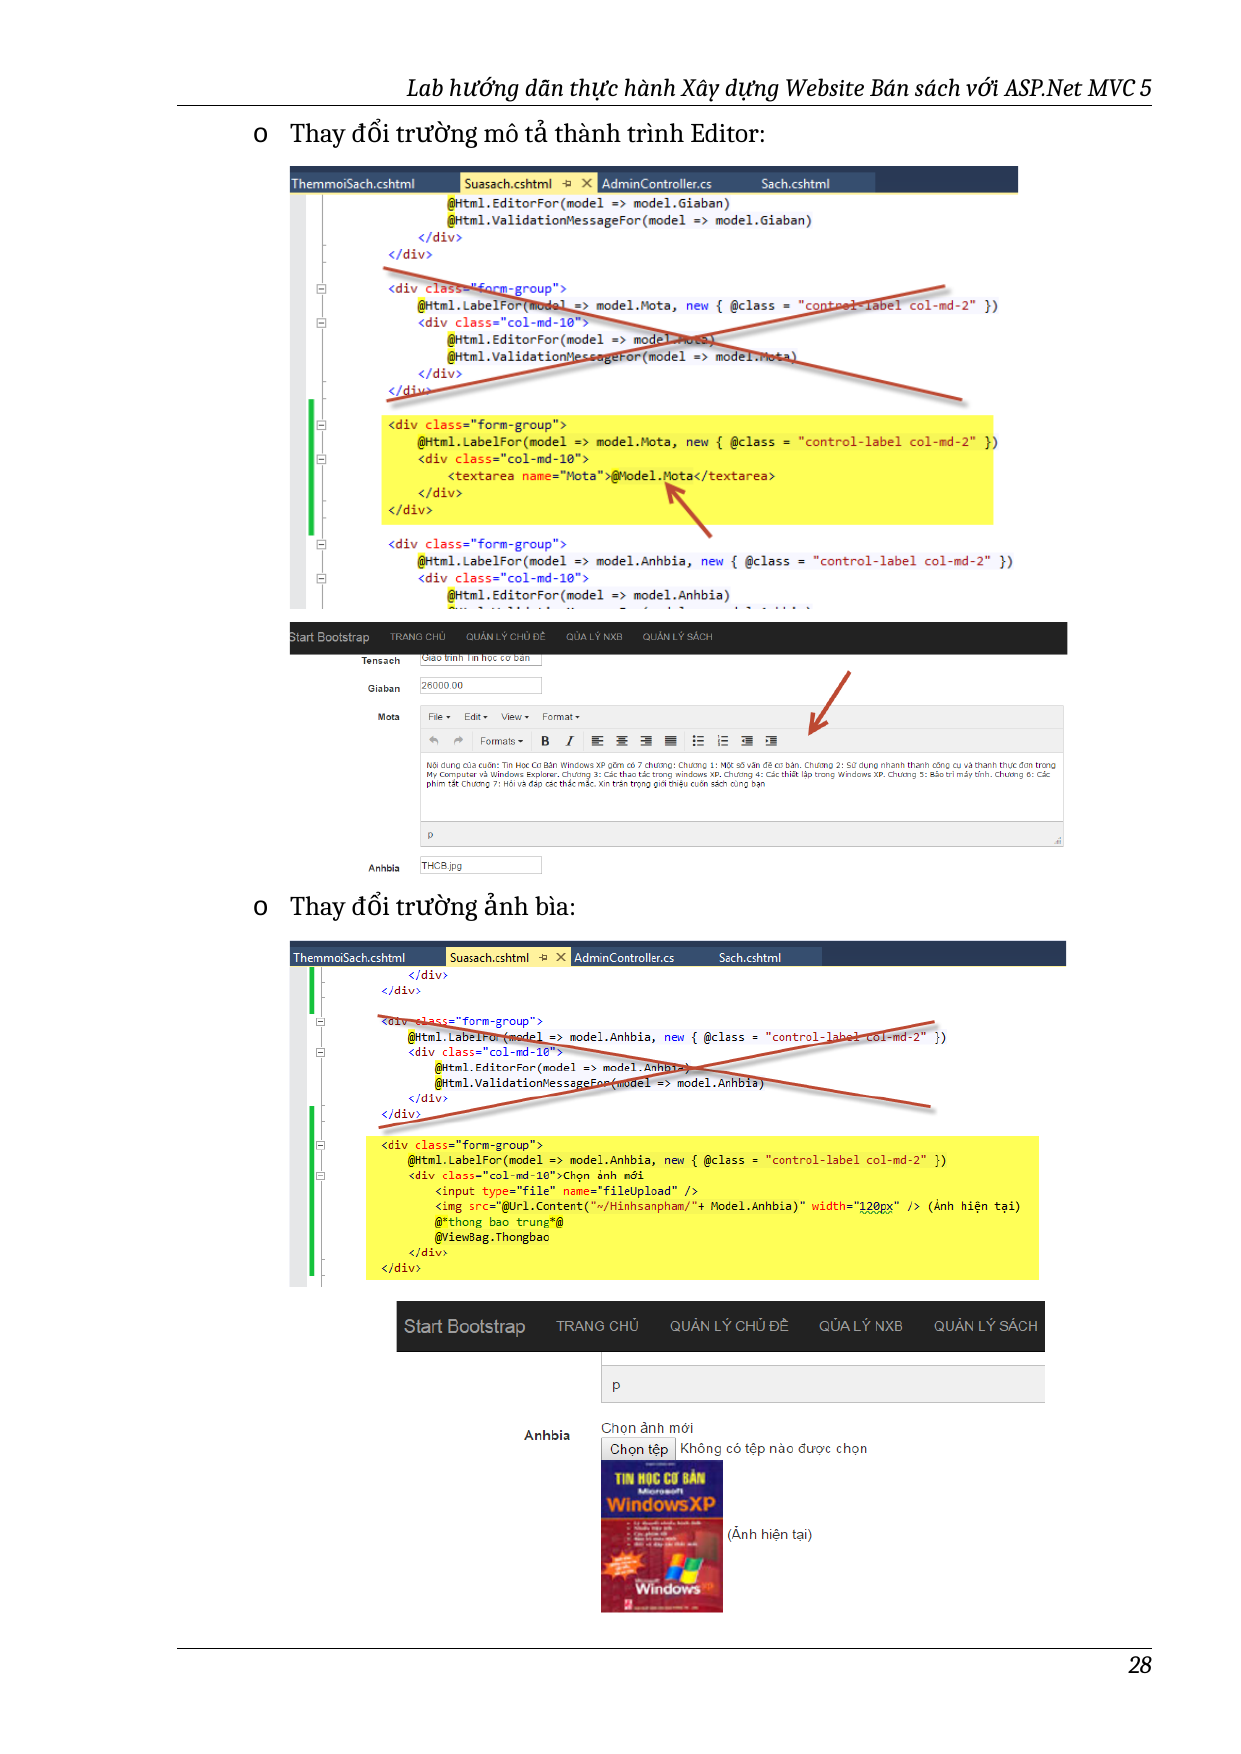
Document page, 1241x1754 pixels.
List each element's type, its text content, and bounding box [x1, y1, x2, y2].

picture [289, 940, 1067, 1287]
picture [289, 622, 1068, 878]
list Thay đổi trường ảnh bìa: [252, 891, 1152, 924]
list Thay đổi trường mô tả thành trình Editor: [252, 118, 1152, 151]
picture [396, 1301, 1045, 1625]
picture [289, 166, 1019, 609]
